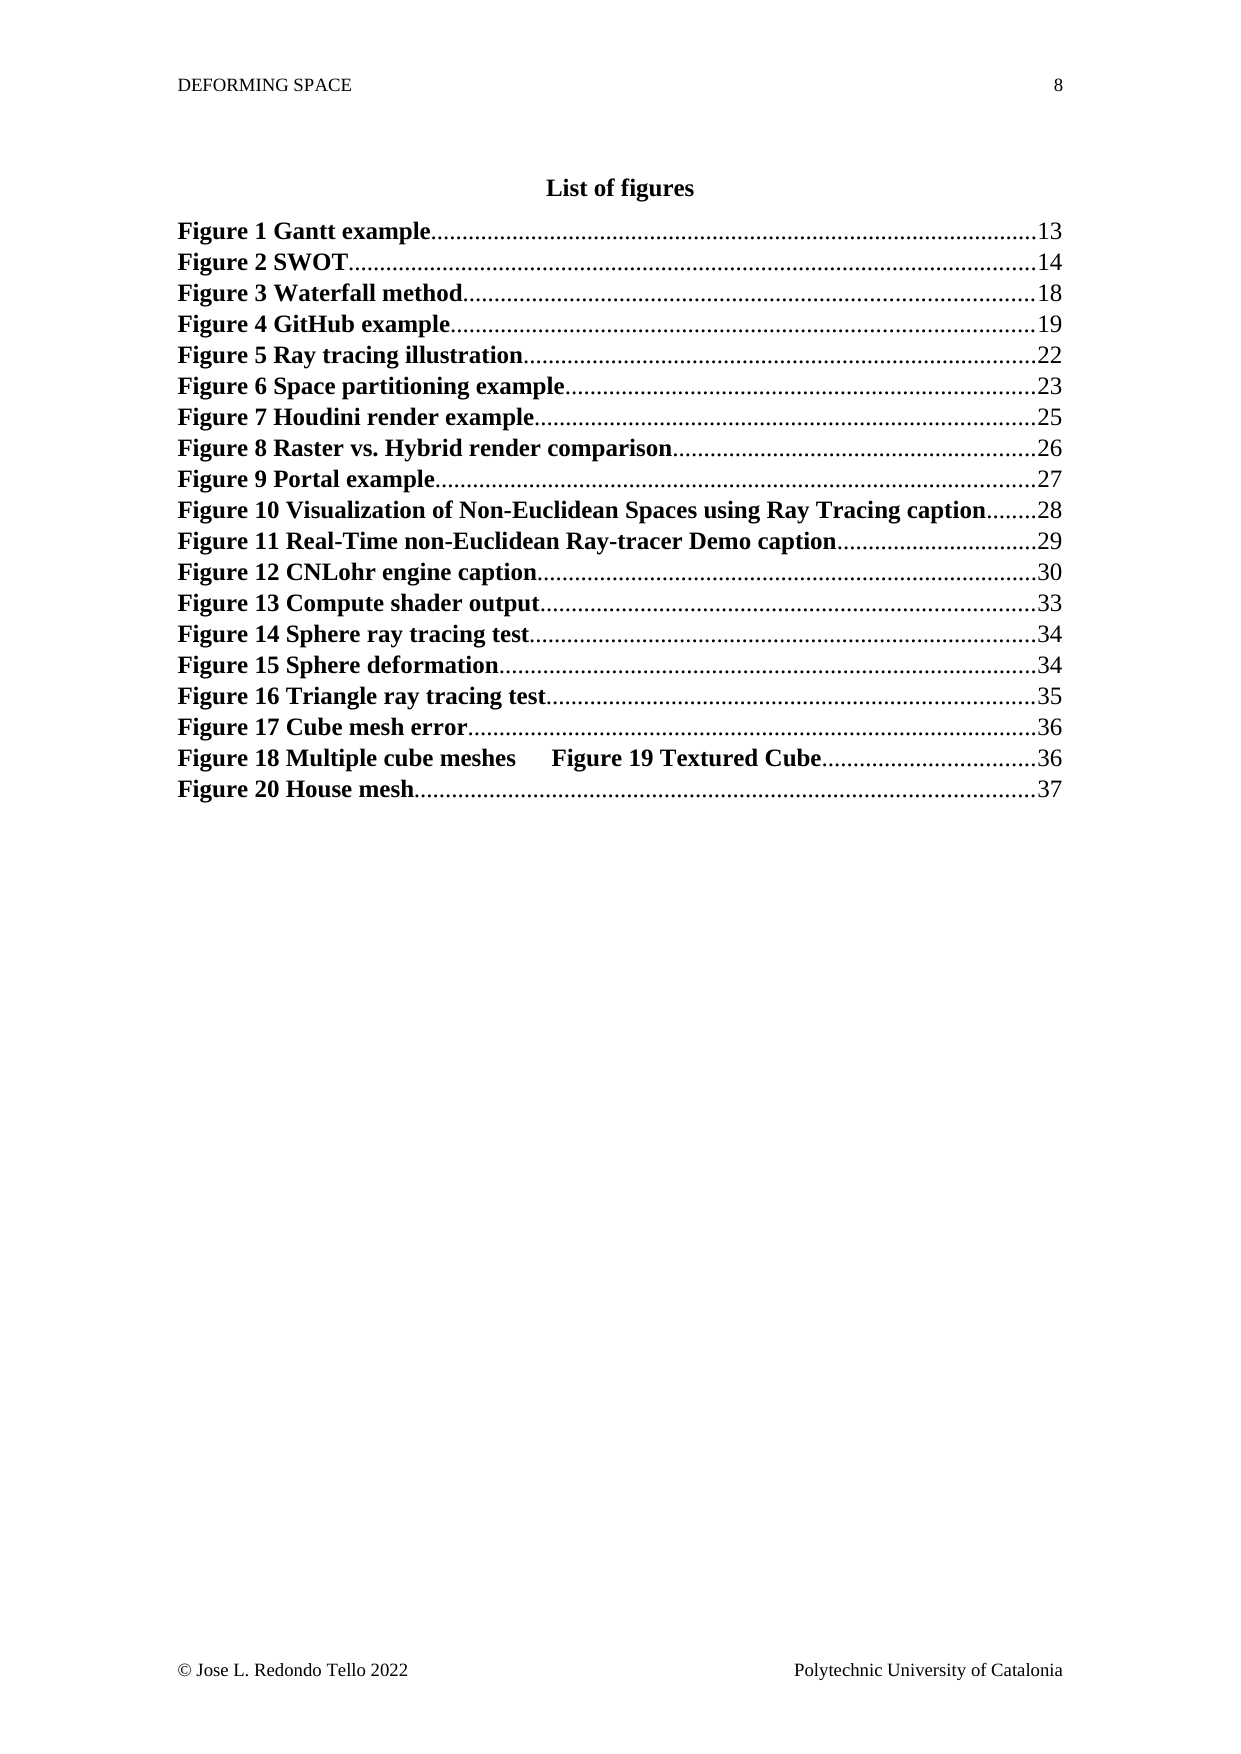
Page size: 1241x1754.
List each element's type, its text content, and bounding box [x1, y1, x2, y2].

text Figure 2 SWOT 14 [177, 247, 1063, 276]
text Figure 4 GitHub example 19 [177, 309, 1063, 338]
text Figure 14 Sphere ray tracing test 34 [177, 619, 1063, 648]
text Figure 9 Portal example 27 [177, 464, 1063, 493]
text Figure 12 CNLohr engine caption 30 [177, 557, 1063, 586]
text Figure 13 Compute shader output 33 [177, 588, 1063, 617]
text Figure 7 Houdini render example 25 [177, 402, 1063, 431]
text Figure 11 Real-Time non-Euclidean Ray-tracer Demo caption 29 [177, 526, 1063, 555]
text Figure 16 Triangle ray tracing test 35 [177, 681, 1063, 710]
text Figure 15 Sphere deformation 34 [177, 650, 1063, 679]
subtitle List of figures [177, 173, 1063, 201]
text Figure 20 House mesh 37 [177, 774, 1063, 803]
text Figure 18 Multiple cube meshes Figure 19 Textured Cube 36 [177, 743, 1063, 772]
text Figure 17 Cube mesh error 36 [177, 712, 1063, 741]
text Figure 1 Gantt example 13 [177, 216, 1063, 244]
text Figure 5 Ray tracing illustration 22 [177, 340, 1063, 369]
text Figure 3 Waterfall method 18 [177, 278, 1063, 307]
text Figure 6 Space partitioning example 23 [177, 371, 1063, 400]
text Figure 10 Visualization of Non-Euclidean Spaces using Ray Tracing caption 28 [177, 495, 1063, 524]
text Figure 8 Raster vs. Hybrid render comparison 26 [177, 433, 1063, 462]
